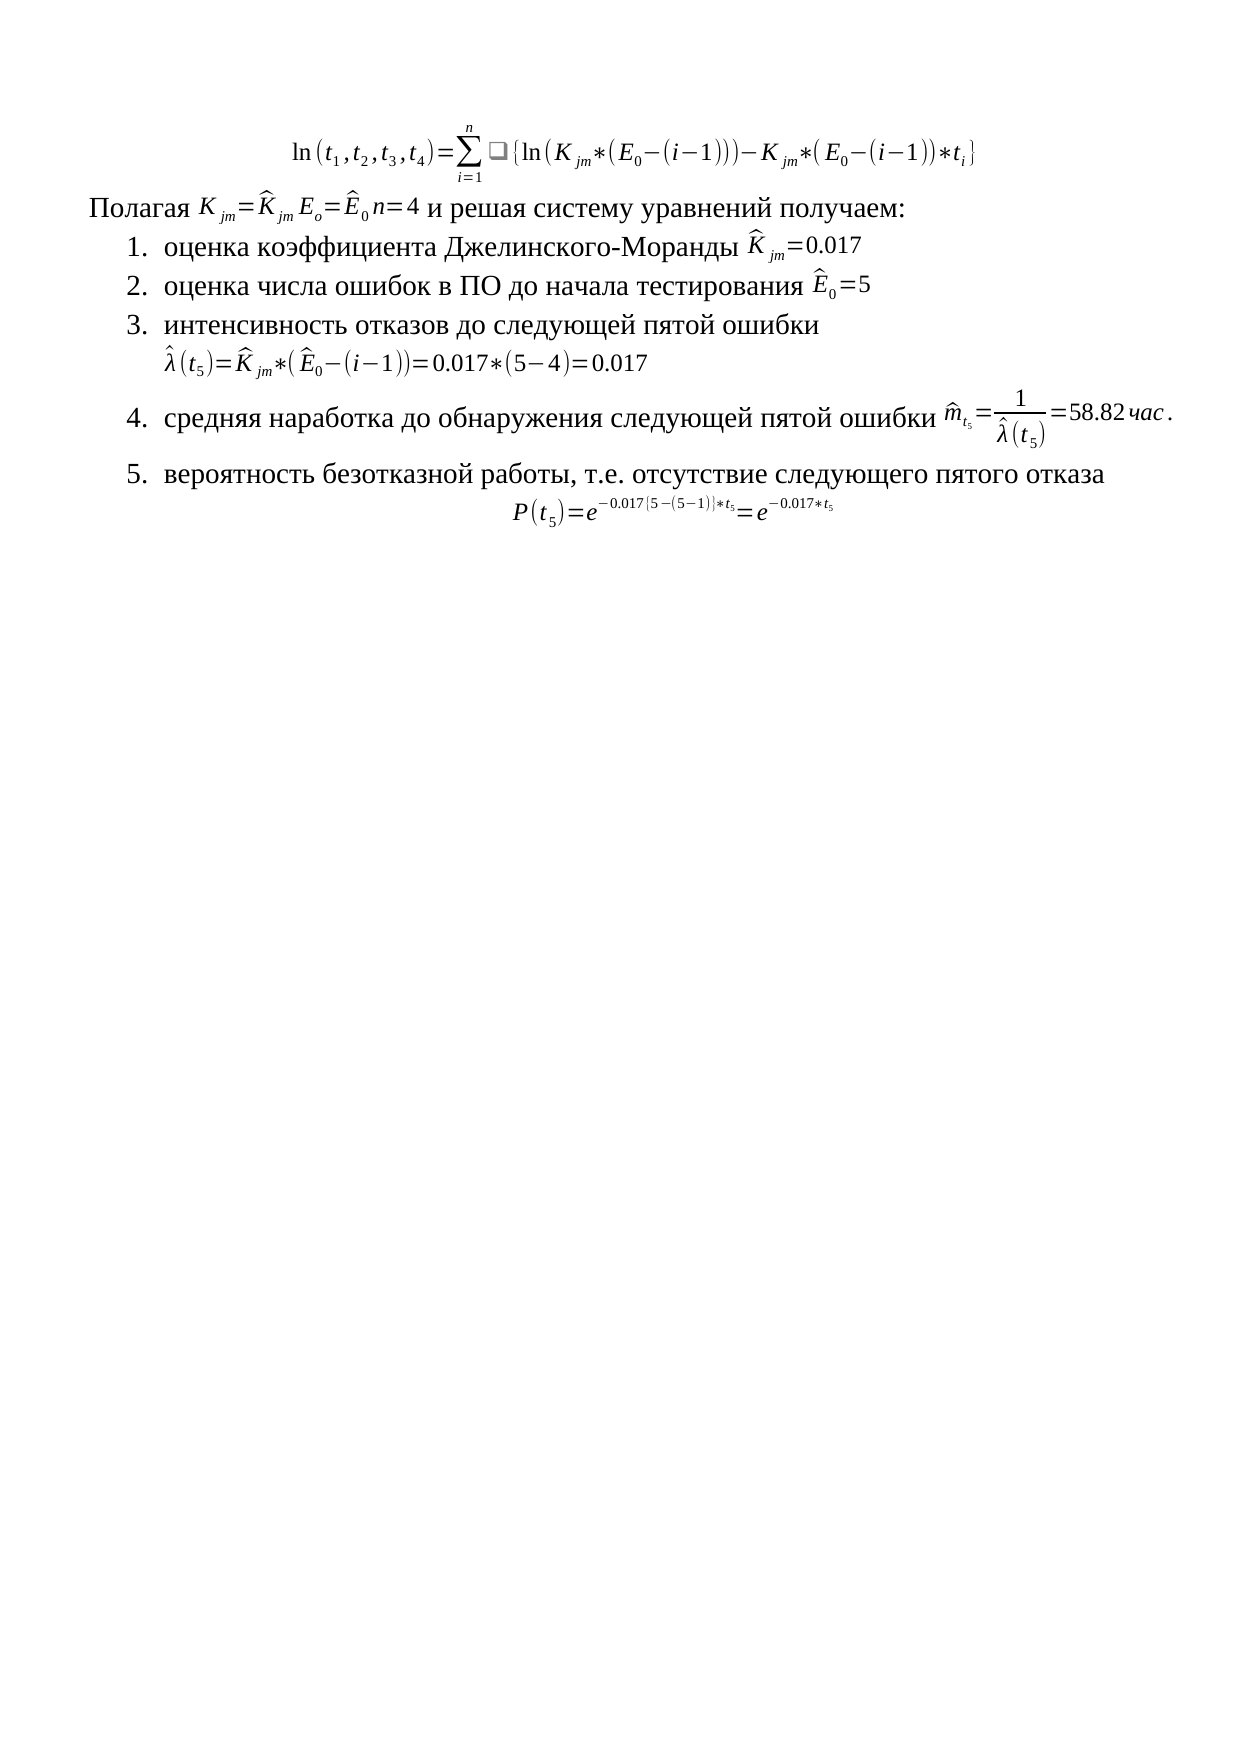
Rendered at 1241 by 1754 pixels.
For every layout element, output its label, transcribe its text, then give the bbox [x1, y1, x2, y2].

list оценка коэффициента Джелинского-Моранды [126, 229, 1181, 263]
list интенсивность отказов до следующей пятой ошибки [126, 307, 1181, 380]
list оценка числа ошибок в ПО до начала тестирования [126, 268, 1181, 302]
list вероятность безотказной работы, т.е. отсутствие следующего пятого отказа [126, 456, 1181, 489]
text Полагая и решая систему уравнений получаем: [89, 190, 1181, 224]
list средняя наработка до обнаружения следующей пятой ошибки [126, 384, 1181, 451]
